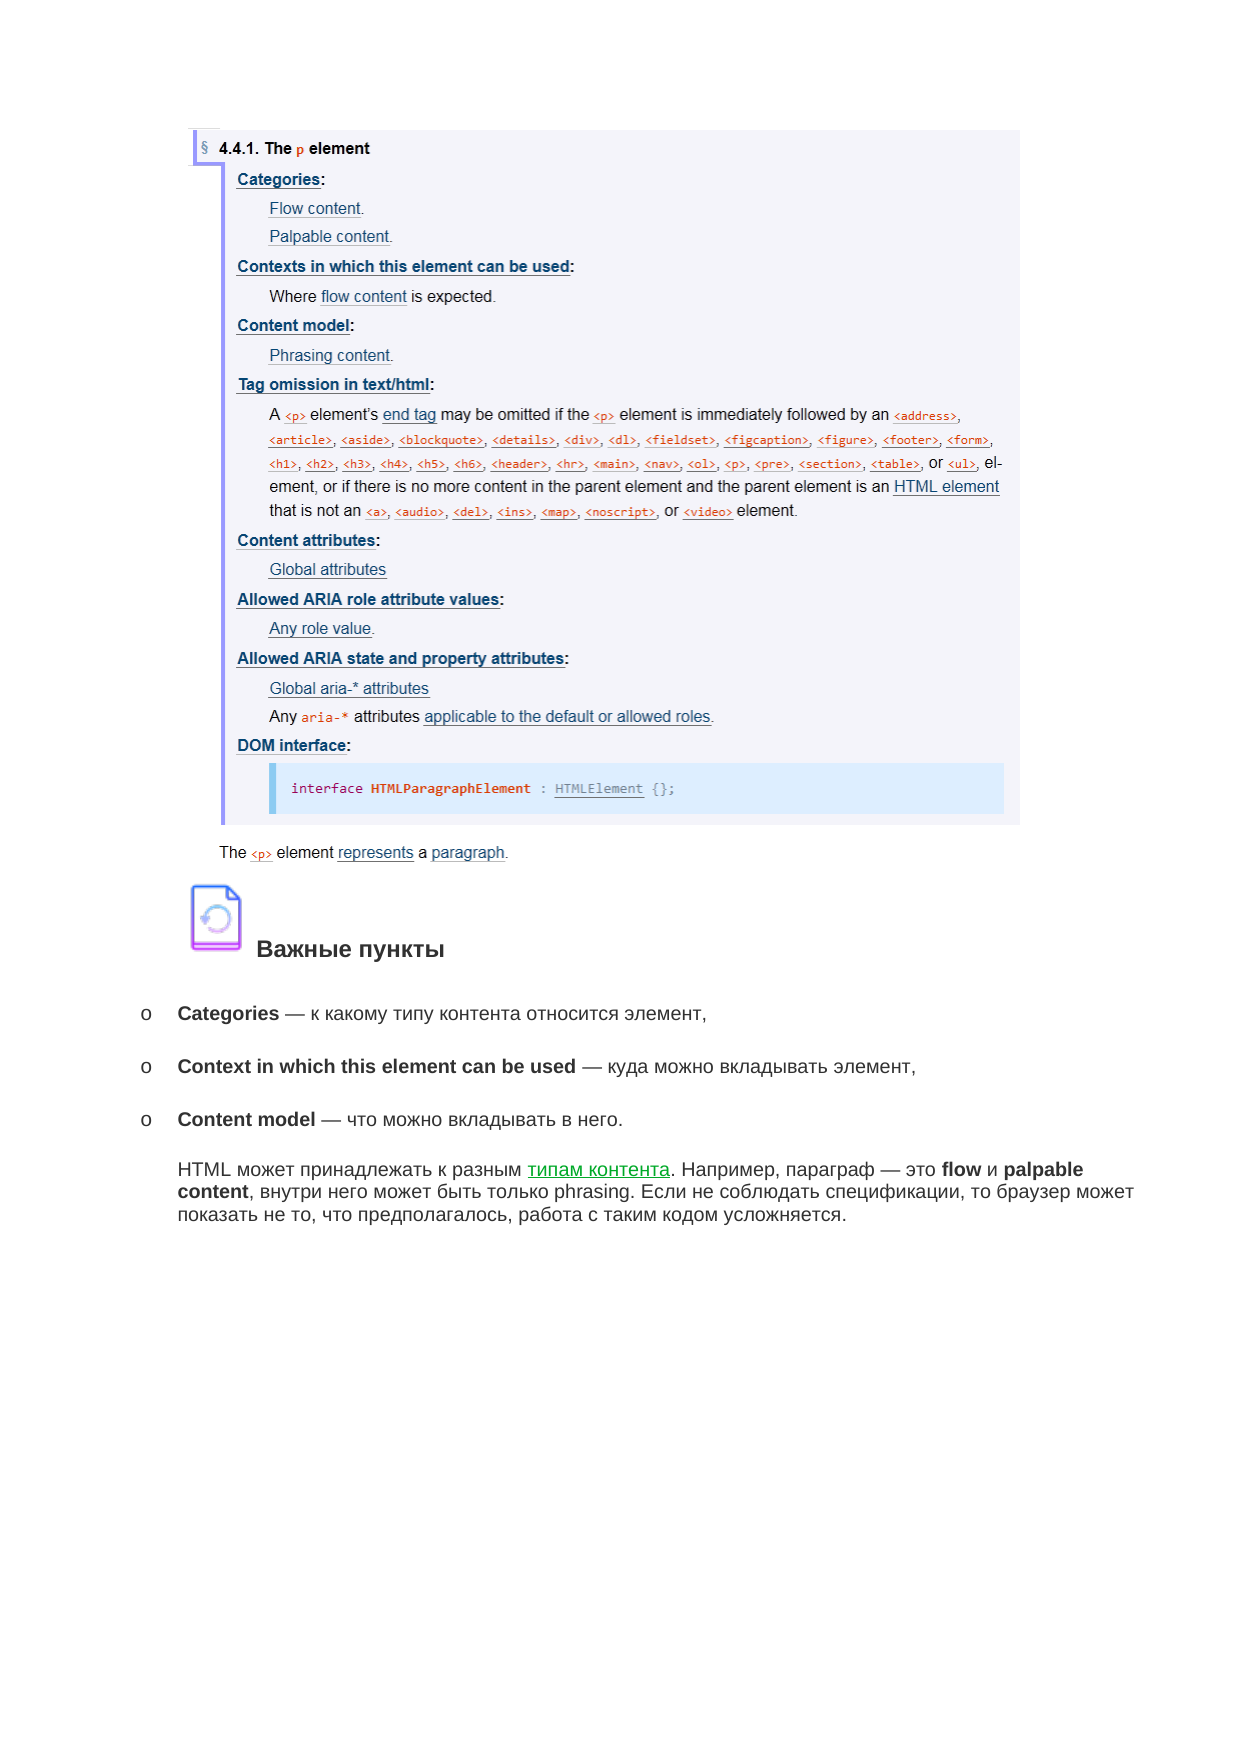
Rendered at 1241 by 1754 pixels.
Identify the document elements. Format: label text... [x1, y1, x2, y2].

list Content model — что можно вкладывать в него. [140, 1097, 1152, 1132]
list Context in which this element can be used — куда можно вкладывать элемент, [140, 1045, 1152, 1080]
picture [177, 118, 1032, 958]
subtitle Важные пункты [177, 879, 1152, 963]
text HTML может принадлежать к разным типам контента. Например, параграф — это flow и palpable content, внутри него может быть только phrasing. Если не соблюдать спецификации, то браузер может показать не то, что предполагалось, работа с таким кодом усложняется. [177, 1157, 1152, 1226]
list Categories — к какому типу контента относится элемент, [140, 992, 1152, 1027]
